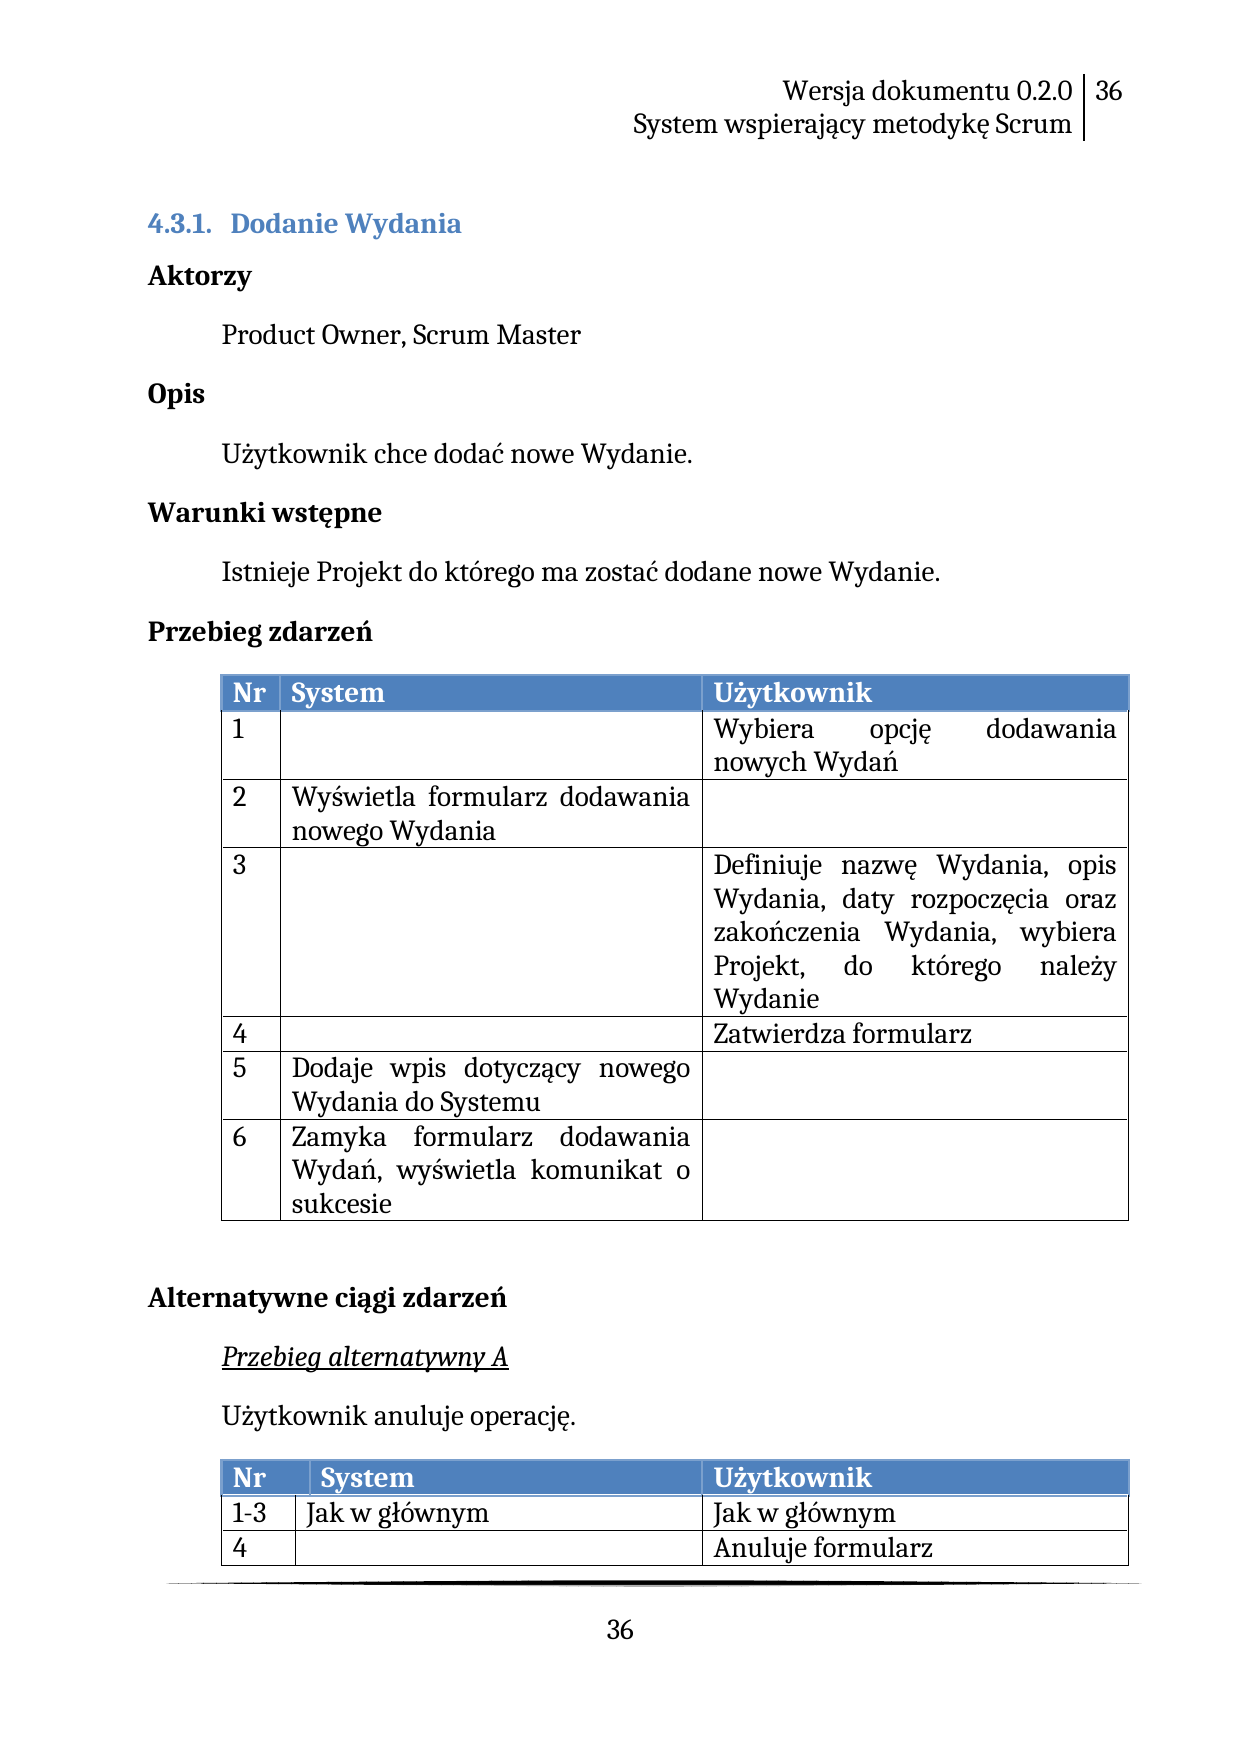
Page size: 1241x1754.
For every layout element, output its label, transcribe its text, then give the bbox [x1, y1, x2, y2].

table_cell 4 [222, 1016, 280, 1051]
table_header Nr [223, 676, 279, 710]
table_cell Zatwierdza formularz [703, 1016, 1128, 1051]
table_cell [281, 712, 702, 779]
table_cell 1 [222, 712, 280, 779]
table_cell Jak w głównym [296, 1497, 702, 1530]
table_cell Wybiera opcję dodawania nowych Wydań [703, 710, 1128, 779]
text Istnieje Projekt do którego ma zostać dodane nowe Wydanie. [148, 556, 1093, 589]
text Alternatywne ciągi zdarzeń [148, 1281, 1093, 1314]
table_header Użytkownik [703, 676, 1128, 710]
table_cell Wyświetla formularz dodawania nowego Wydania [281, 780, 702, 847]
table_cell 6 [222, 1119, 280, 1220]
table_cell [703, 779, 1128, 847]
table_cell [281, 848, 702, 1016]
table_cell 4 [222, 1530, 295, 1565]
table_cell 3 [222, 847, 280, 1016]
table_cell [703, 1051, 1128, 1119]
table_cell Anuluje formularz [703, 1530, 1128, 1565]
subtitle Dodanie Wydania [148, 208, 1093, 241]
text Product Owner, Scrum Master [148, 318, 1093, 352]
text Opis [148, 377, 1093, 411]
text Użytkownik chce dodać nowe Wydanie. [148, 437, 1093, 470]
table_header System [281, 676, 701, 710]
picture [166, 1579, 1142, 1587]
table_header System [311, 1461, 701, 1494]
table_cell [281, 1017, 702, 1051]
table_header Użytkownik [703, 1461, 1128, 1494]
table_cell Dodaje wpis dotyczący nowego Wydania do Systemu [281, 1052, 702, 1119]
table_cell Zamyka formularz dodawania Wydań, wyświetla komunikat o sukcesie [281, 1120, 702, 1220]
text Przebieg alternatywny A [148, 1340, 1093, 1374]
table_header Nr [223, 1461, 309, 1494]
table_cell 5 [222, 1051, 280, 1119]
text Aktorzy [148, 259, 1093, 292]
text Przebieg zdarzeń [148, 615, 1093, 648]
text Warunki wstępne [148, 496, 1093, 530]
table_cell 1-3 [222, 1497, 295, 1530]
text Użytkownik anuluje operację. [148, 1399, 1093, 1433]
table_cell [296, 1531, 702, 1565]
table_cell [703, 1119, 1128, 1220]
table_cell Jak w głównym [703, 1495, 1128, 1530]
table_cell 2 [222, 779, 280, 847]
table_cell Definiuje nazwę Wydania, opis Wydania, daty rozpoczęcia oraz zakończenia Wydania, wybiera Projekt, do którego należy Wydanie [703, 847, 1128, 1016]
